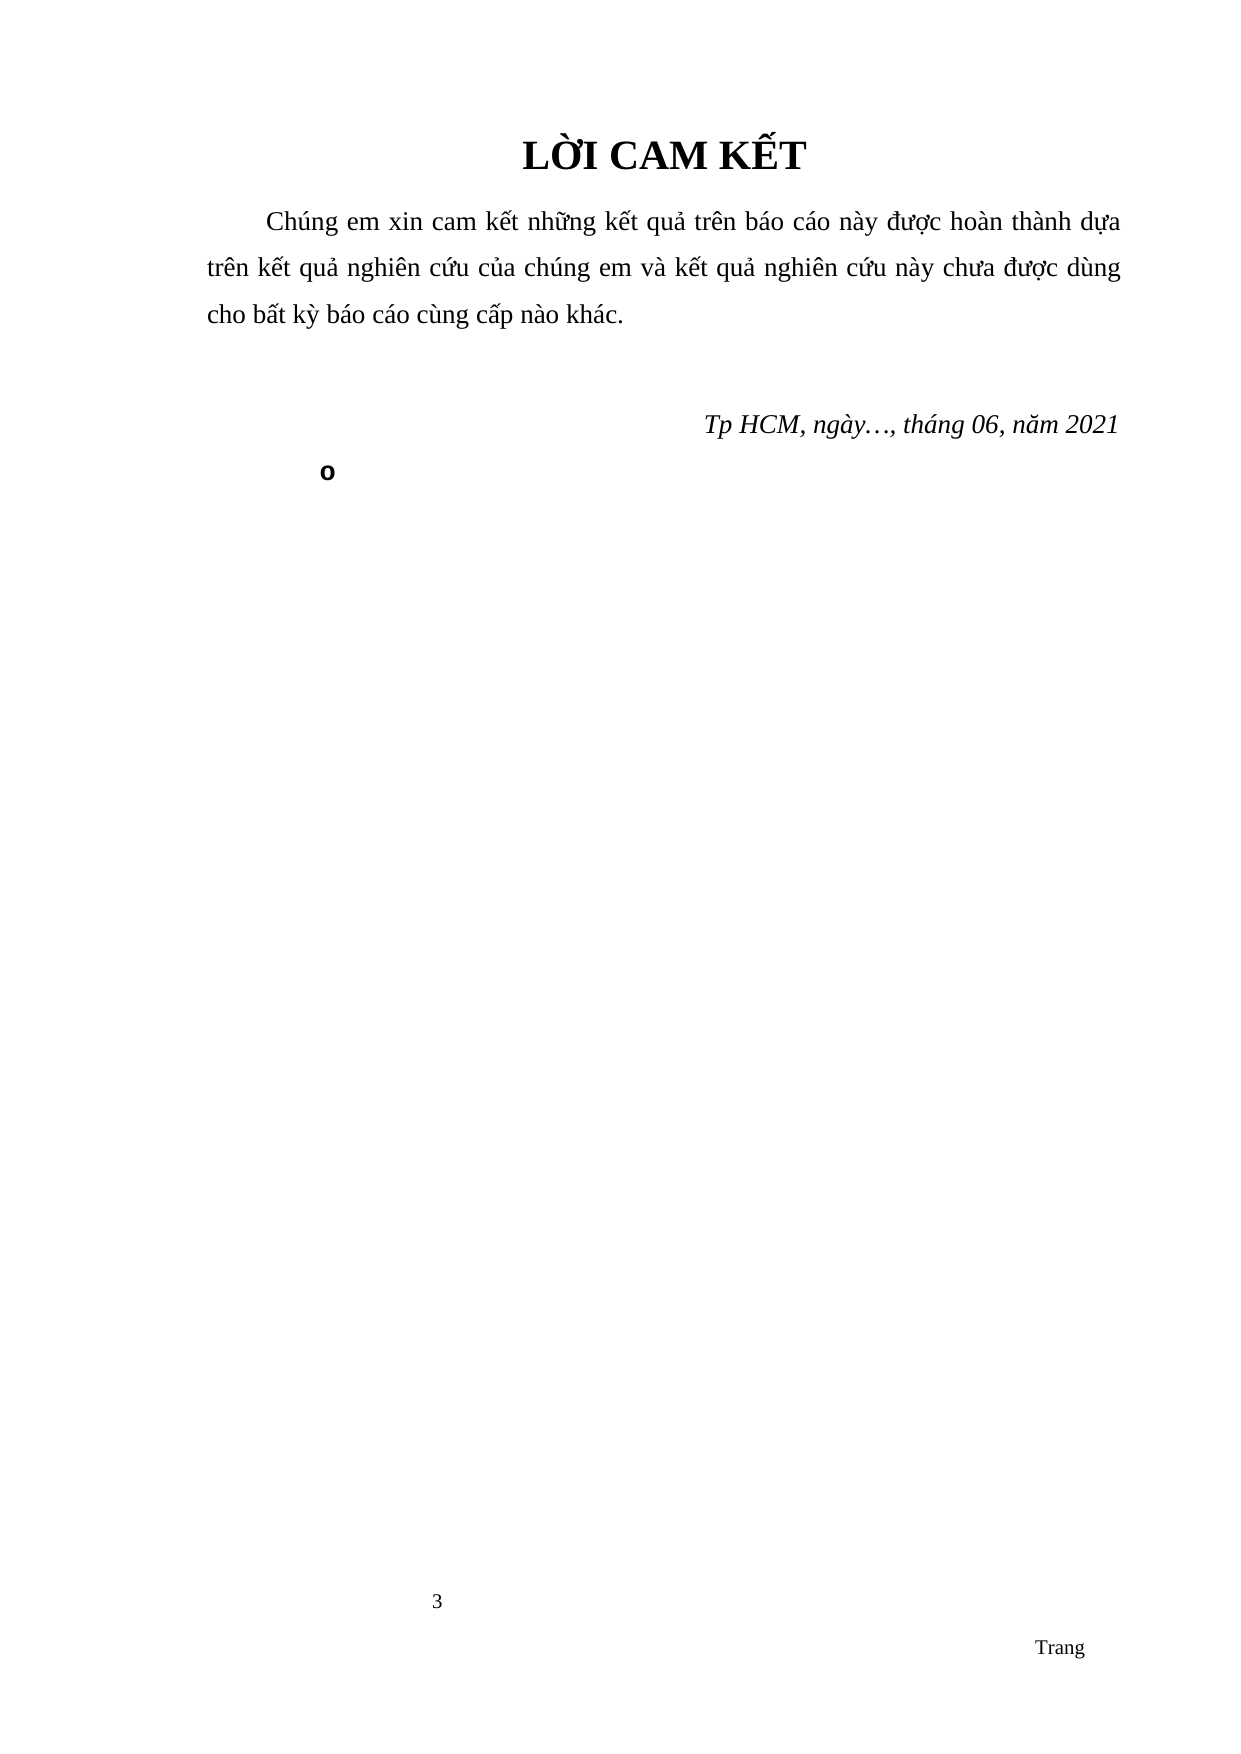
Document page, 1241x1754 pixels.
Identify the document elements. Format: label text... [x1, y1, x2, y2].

text Chúng em xin cam kết những kết quả trên báo cáo này được hoàn thành dựa trên kết quả nghiên cứu của chúng em và kết quả nghiên cứu này chưa được dùng cho bất kỳ báo cáo cùng cấp nào khác. [207, 205, 1122, 329]
list Tp HCM, ngày…, tháng 06, năm 2021 [282, 408, 1122, 439]
text LỜI CAM KẾT [207, 131, 1122, 179]
